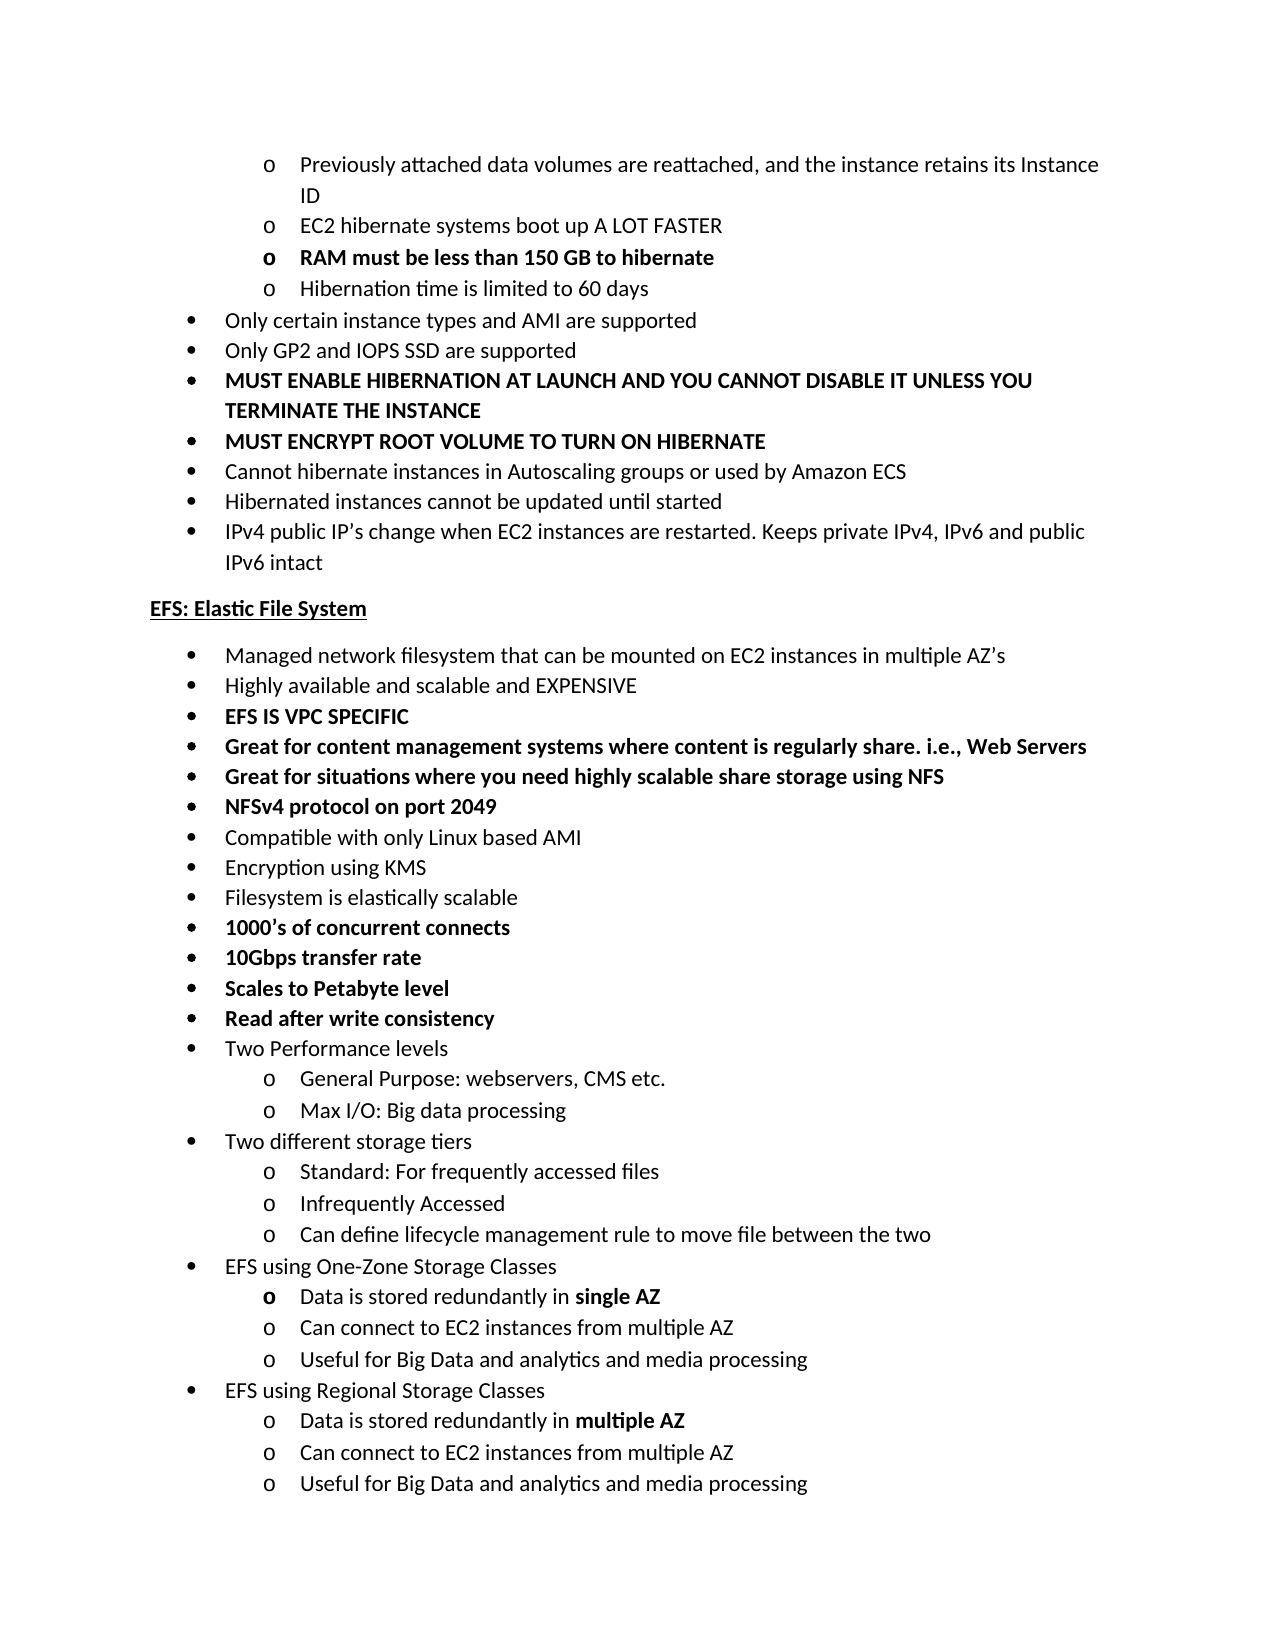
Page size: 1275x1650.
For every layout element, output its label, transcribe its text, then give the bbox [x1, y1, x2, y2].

list MUST ENABLE HIBERNATION AT LAUNCH AND YOU CANNOT DISABLE IT UNLESS YOU TERMINATE THE INSTANCE [187, 366, 1125, 424]
list Can connect to EC2 instances from multiple AZ [262, 1438, 1125, 1467]
list Managed network filesystem that can be mounted on EC2 instances in multiple AZ’s [187, 641, 1125, 669]
list Useful for Big Data and analytics and media processing [262, 1345, 1125, 1374]
list 10Gbps transfer rate [187, 943, 1125, 971]
list Useful for Big Data and analytics and media processing [262, 1469, 1125, 1499]
list Hibernation time is limited to 60 days [262, 274, 1125, 304]
list Max I/O: Big data processing [262, 1096, 1125, 1125]
list Read after write consistency [187, 1004, 1125, 1032]
list Cannot hibernate instances in Autoscaling groups or used by Amazon ECS [187, 457, 1125, 485]
list Great for content management systems where content is regularly share. i.e., Web Servers [187, 732, 1125, 760]
list Filesystem is elastically scalable [187, 883, 1125, 911]
list Infrequently Accessed [262, 1189, 1125, 1218]
list EFS using One-Zone Storage Classes [187, 1252, 1125, 1280]
list RAM must be less than 150 GB to hibernate [262, 243, 1125, 272]
list Previously attached data volumes are reattached, and the instance retains its Instance ID [262, 150, 1125, 209]
list IPv4 public IP’s change when EC2 instances are restarted. Keeps private IPv4, IPv6 and public IPv6 intact [187, 517, 1125, 576]
list EC2 hibernate systems boot up A LOT FASTER [262, 212, 1125, 241]
list EFS using Regional Storage Classes [187, 1376, 1125, 1404]
list Compatible with only Linux based AMI [187, 823, 1125, 851]
list Only GP2 and IOPS SSD are supported [187, 336, 1125, 364]
list Highly available and scalable and EXPENSIVE [187, 672, 1125, 699]
list Encryption using KMS [187, 853, 1125, 881]
list General Purpose: webservers, CMS etc. [262, 1064, 1125, 1093]
list Only certain instance types and AMI are supported [187, 306, 1125, 334]
list Two different storage tiers [187, 1127, 1125, 1155]
list MUST ENCRYPT ROOT VOLUME TO TURN ON HIBERNATE [187, 427, 1125, 455]
list Data is stored redundantly in single AZ [262, 1282, 1125, 1311]
list Hibernated instances cannot be updated until started [187, 487, 1125, 515]
list Can connect to EC2 instances from multiple AZ [262, 1313, 1125, 1343]
list Two Performance levels [187, 1034, 1125, 1062]
list Standard: For frequently accessed files [262, 1157, 1125, 1187]
list 1000’s of concurrent connects [187, 913, 1125, 941]
list Scales to Petabyte level [187, 974, 1125, 1002]
list Data is stored redundantly in multiple AZ [262, 1407, 1125, 1436]
subtitle EFS: Elastic File System [150, 594, 1125, 622]
list NFSv4 protocol on port 2049 [187, 792, 1125, 820]
list EFS IS VPC SPECIFIC [187, 702, 1125, 730]
list Can define lifecycle management rule to move file between the two [262, 1220, 1125, 1249]
list Great for situations where you need highly scalable share storage using NFS [187, 762, 1125, 790]
